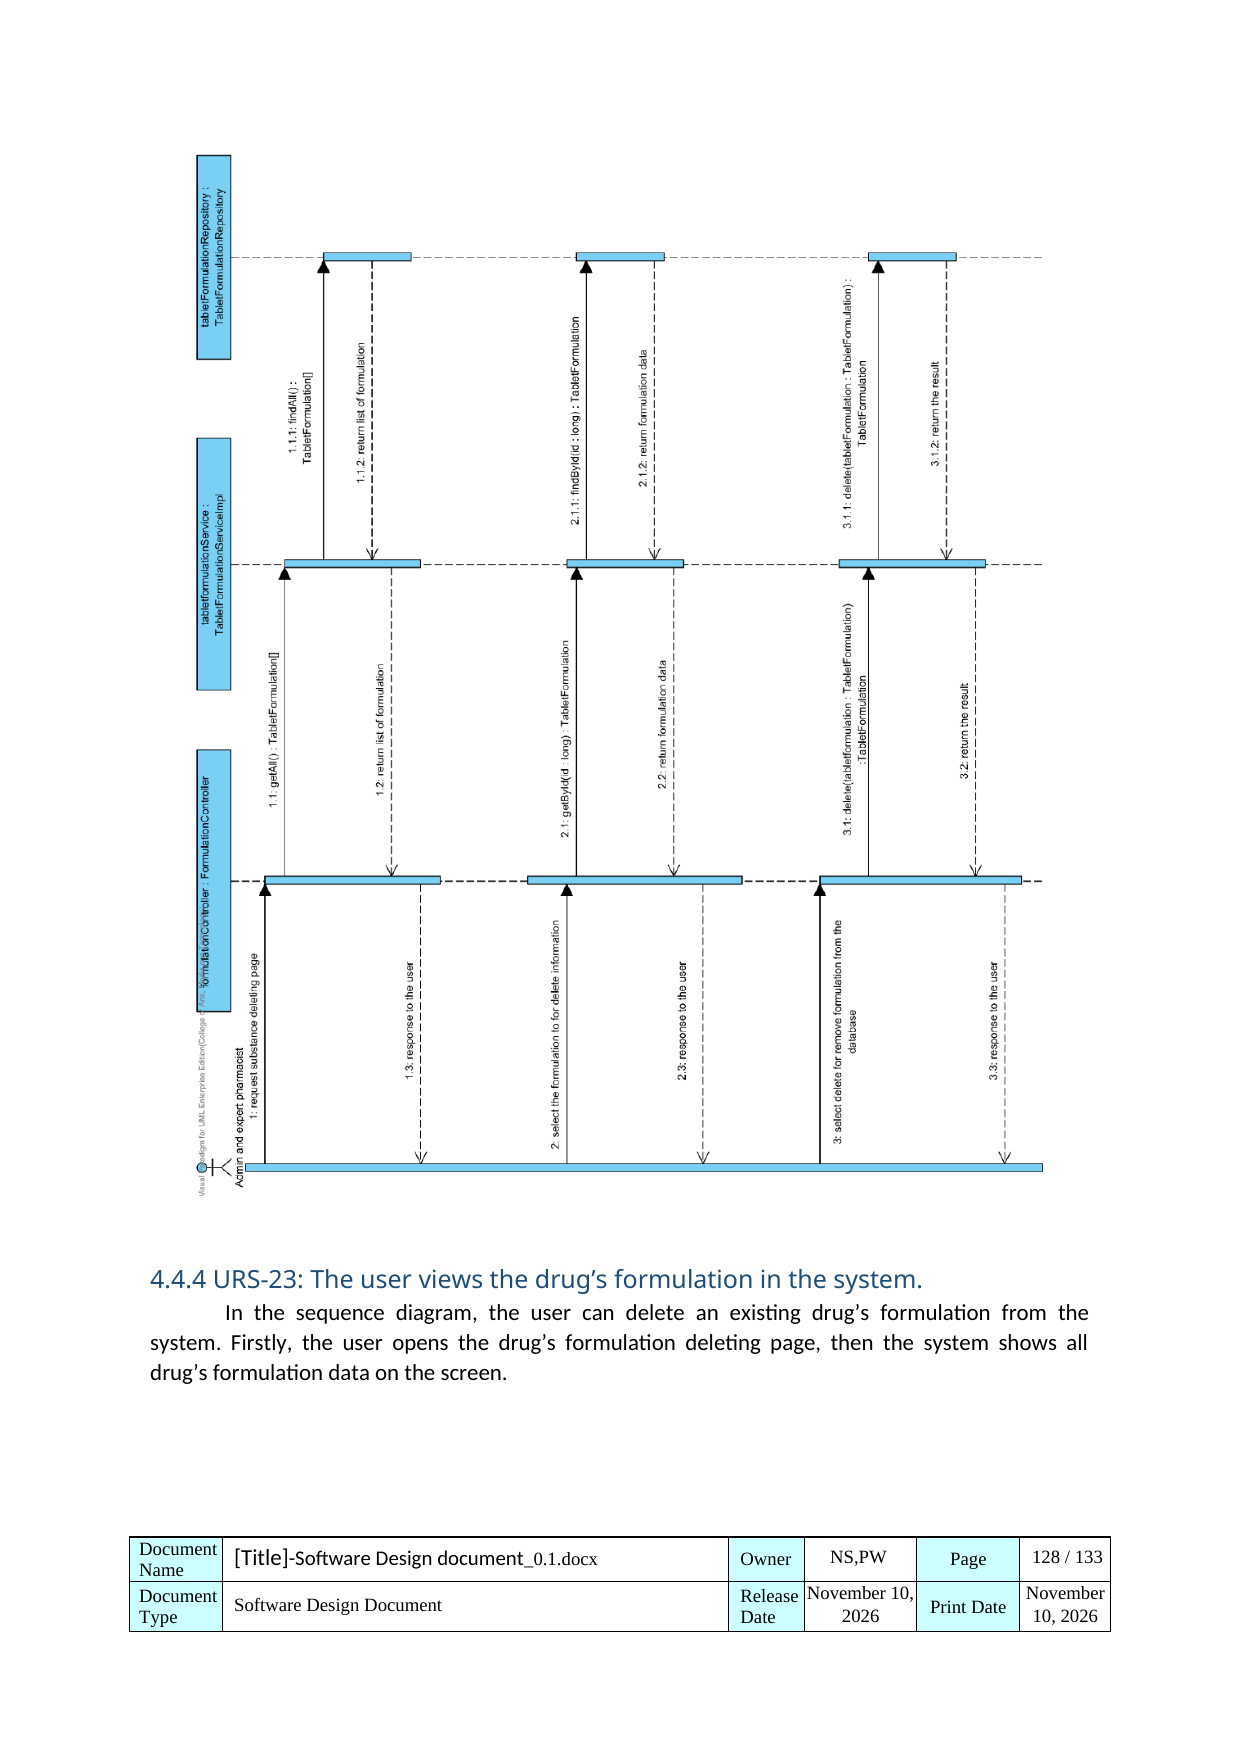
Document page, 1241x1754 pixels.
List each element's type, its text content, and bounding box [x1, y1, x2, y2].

picture [195, 151, 1047, 1196]
subtitle 4.4.4 URS-23: The user views the drug’s formulation in the system. [150, 1261, 1090, 1295]
text In the sequence diagram, the user can delete an existing drug’s formulation from the system. Firstly, the user opens the drug’s formulation deleting page, then the system shows all drug’s formulation data on the screen. [150, 1298, 1090, 1387]
